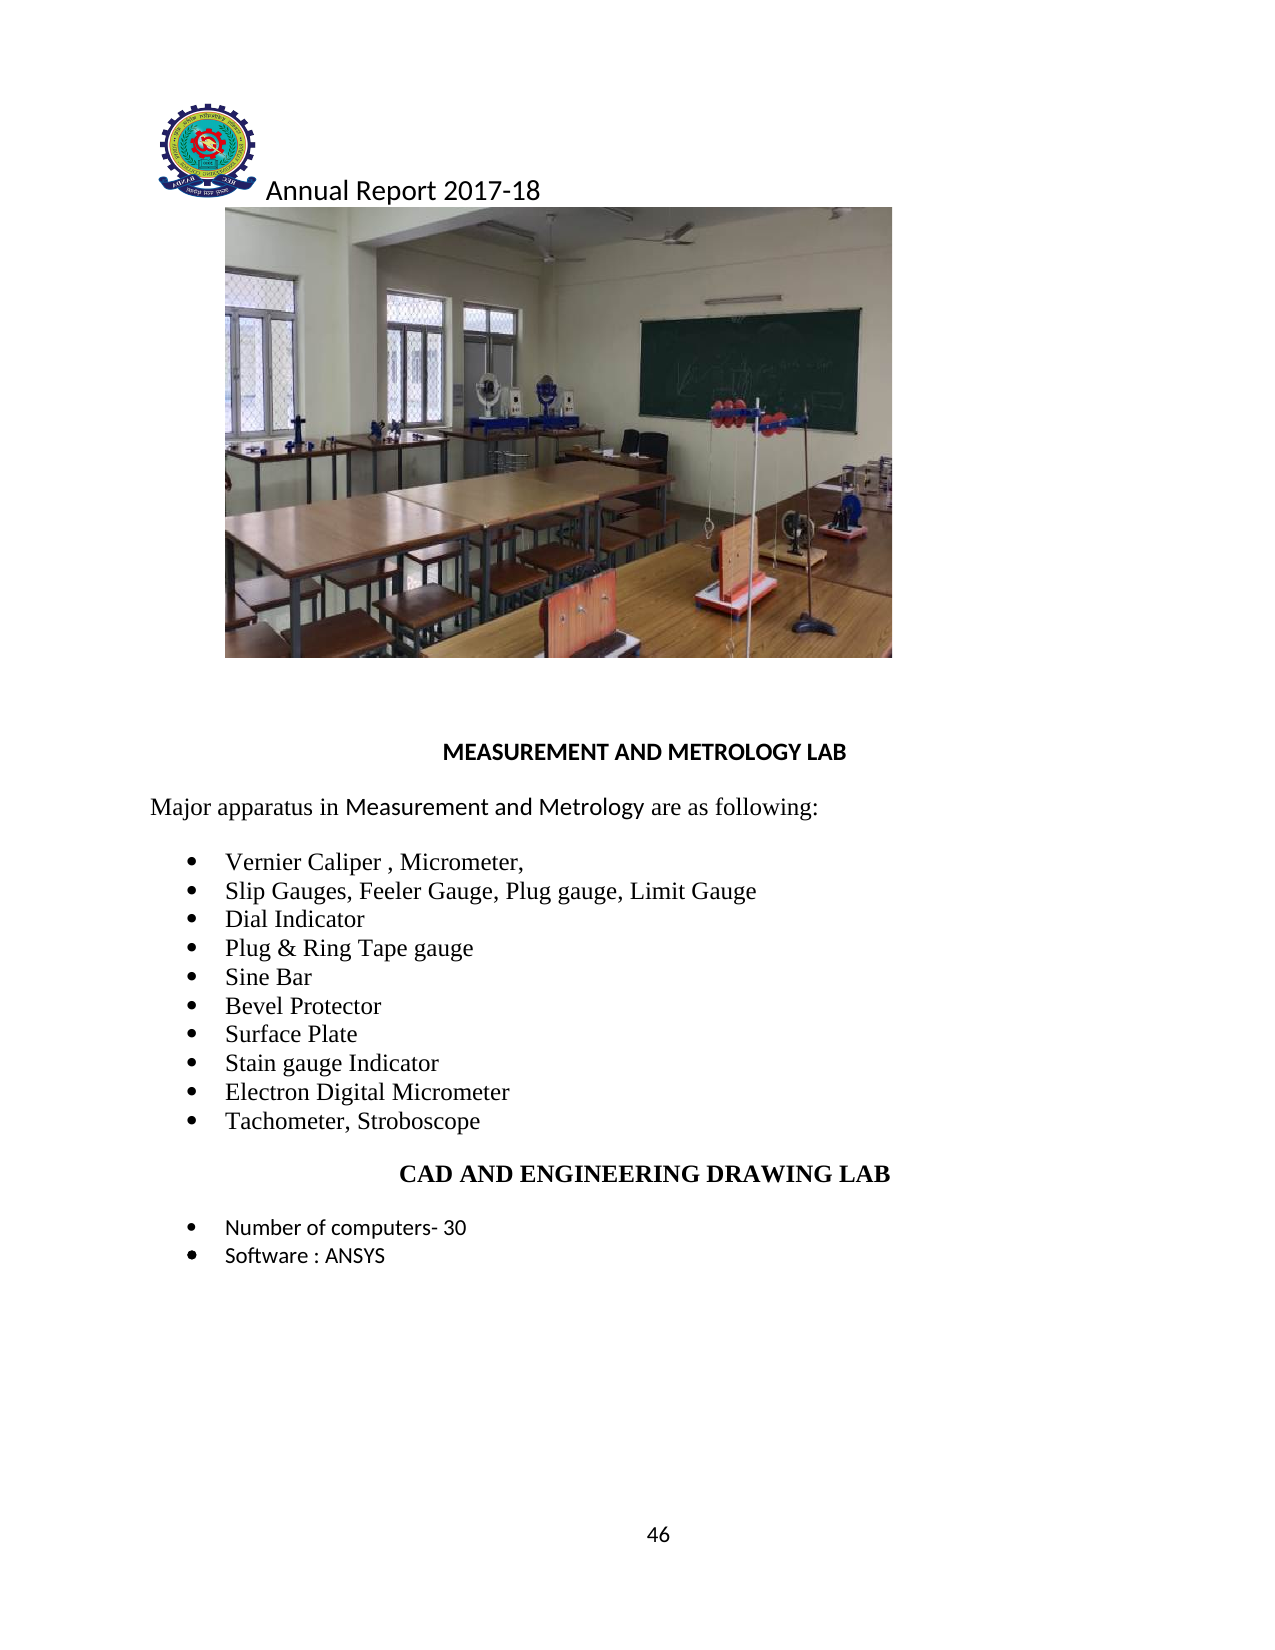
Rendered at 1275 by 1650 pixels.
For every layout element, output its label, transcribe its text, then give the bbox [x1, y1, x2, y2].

picture [150, 101, 266, 201]
list Bevel Protector [187, 991, 1139, 1019]
list Electron Digital Micrometer [187, 1077, 1139, 1106]
list Sine Bar [187, 962, 1139, 991]
picture [225, 207, 893, 658]
text Major apparatus in Measurement and Metrology are as following: [150, 792, 1139, 822]
list Vernier Caliper , Micrometer, [187, 847, 1139, 876]
list Surface Plate [187, 1019, 1139, 1048]
list Slip Gauges, Feeler Gauge, Plug gauge, Limit Gauge [187, 876, 1139, 904]
list Tachometer, Stroboscope [187, 1106, 1139, 1134]
text MEASUREMENT AND METROLOGY LAB [150, 736, 1139, 767]
list Software : ANSYS [187, 1241, 1139, 1269]
list Plug & Ring Tape gauge [187, 933, 1139, 962]
list Number of computers- 30 [187, 1213, 1139, 1241]
list Stain gauge Indicator [187, 1048, 1139, 1077]
list Dial Indicator [187, 904, 1139, 933]
text CAD AND ENGINEERING DRAWING LAB [150, 1159, 1139, 1188]
